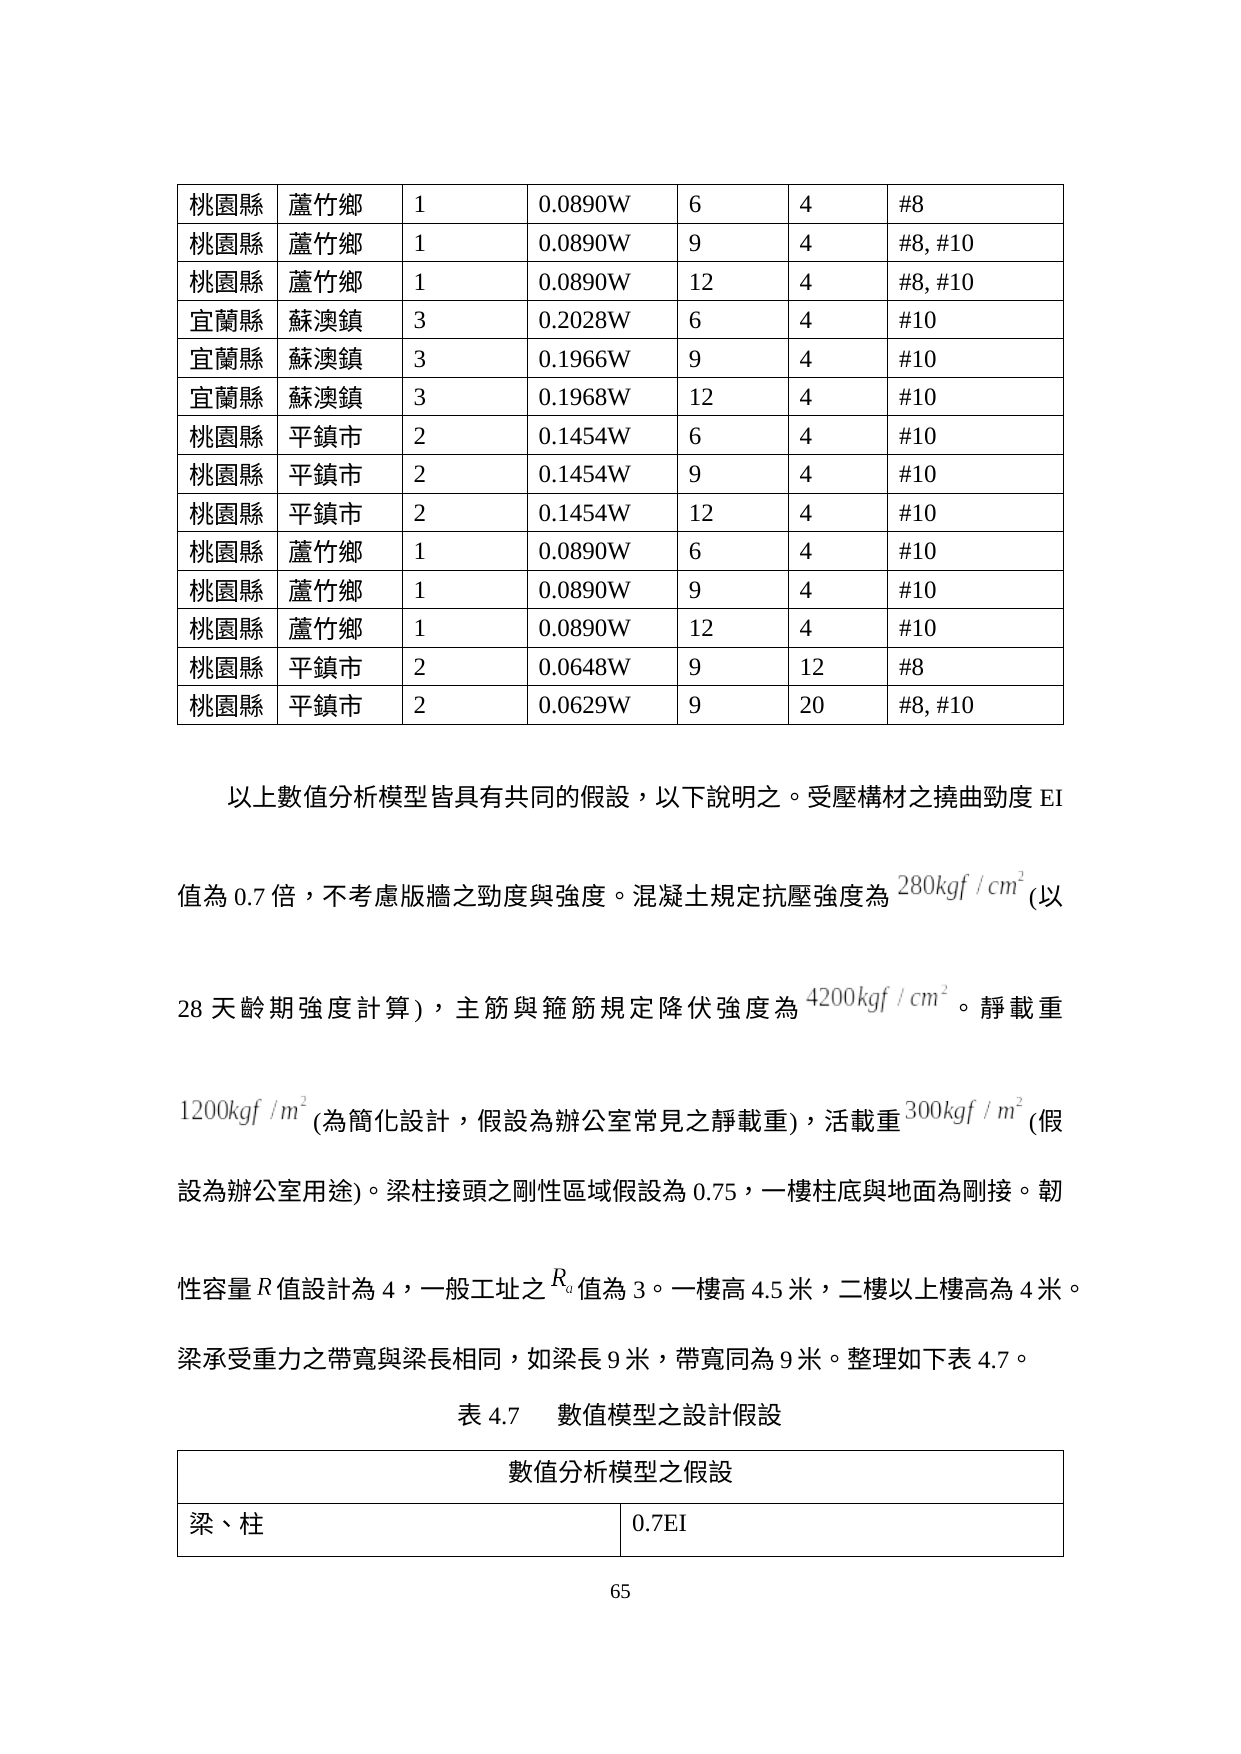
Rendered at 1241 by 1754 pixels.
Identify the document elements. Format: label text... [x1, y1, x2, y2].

table_cell 0.1966W [528, 339, 677, 377]
table_cell 9 [678, 571, 788, 608]
table_cell 0.1454W [528, 455, 677, 492]
table_cell 12 [678, 609, 788, 647]
table_cell 2 [403, 455, 527, 492]
table_cell 桃園縣 [178, 648, 277, 685]
table_cell 0.0629W [528, 686, 677, 724]
table_cell 桃園縣 [178, 416, 277, 454]
table_cell 桃園縣 [178, 686, 277, 724]
table_cell 1 [403, 532, 527, 569]
table_cell #8 [888, 648, 1063, 685]
table_cell 梁、柱 [178, 1504, 620, 1556]
table_cell 1 [403, 609, 527, 647]
table_cell 6 [678, 185, 788, 223]
table_cell 4 [789, 532, 887, 569]
table_cell 平鎮市 [278, 686, 402, 724]
table_cell 4 [789, 224, 887, 261]
table_cell #10 [888, 532, 1063, 569]
table_cell 2 [403, 686, 527, 724]
table_cell 桃園縣 [178, 455, 277, 492]
table_cell 9 [678, 224, 788, 261]
table_cell 4 [789, 494, 887, 531]
table_cell 0.0890W [528, 185, 677, 223]
table_cell 蘆竹鄉 [278, 262, 402, 300]
table_cell 3 [403, 339, 527, 377]
table_cell 4 [789, 416, 887, 454]
table_cell 蘆竹鄉 [278, 224, 402, 261]
table_cell 0.1454W [528, 494, 677, 531]
table_cell #8 [888, 185, 1063, 223]
table_cell 0.0890W [528, 532, 677, 569]
table_cell 宜蘭縣 [178, 378, 277, 415]
table_cell 4 [789, 455, 887, 492]
table_cell 宜蘭縣 [178, 339, 277, 377]
table_cell 20 [789, 686, 887, 724]
table_cell 9 [678, 648, 788, 685]
table_cell #8, #10 [888, 224, 1063, 261]
table_cell 1 [403, 262, 527, 300]
table_cell #8, #10 [888, 262, 1063, 300]
table_cell 平鎮市 [278, 648, 402, 685]
table_cell 12 [678, 378, 788, 415]
table_cell #10 [888, 571, 1063, 608]
table_cell #8, #10 [888, 686, 1063, 724]
table_cell 12 [678, 494, 788, 531]
table_cell #10 [888, 301, 1063, 338]
table_cell 平鎮市 [278, 416, 402, 454]
table_cell 4 [789, 301, 887, 338]
table_cell 0.1454W [528, 416, 677, 454]
table_cell #10 [888, 455, 1063, 492]
table_cell 1 [403, 571, 527, 608]
table_cell 2 [403, 416, 527, 454]
table_cell 6 [678, 416, 788, 454]
table_cell 0.2028W [528, 301, 677, 338]
table_cell 0.0890W [528, 262, 677, 300]
table_cell 9 [678, 686, 788, 724]
table_cell 9 [678, 339, 788, 377]
table_cell 桃園縣 [178, 571, 277, 608]
table_cell 蘇澳鎮 [278, 339, 402, 377]
table_cell 蘆竹鄉 [278, 609, 402, 647]
table_cell 蘆竹鄉 [278, 185, 402, 223]
table_cell 4 [789, 339, 887, 377]
table_cell 0.0890W [528, 224, 677, 261]
table_cell 平鎮市 [278, 455, 402, 492]
table_cell 9 [678, 455, 788, 492]
table_cell #10 [888, 494, 1063, 531]
table_cell 0.0648W [528, 648, 677, 685]
table_cell 平鎮市 [278, 494, 402, 531]
table_cell 6 [678, 532, 788, 569]
table_cell 4 [789, 185, 887, 223]
table_cell 桃園縣 [178, 262, 277, 300]
table_cell 0.1968W [528, 378, 677, 415]
table_cell 蘇澳鎮 [278, 301, 402, 338]
table_cell 0.0890W [528, 609, 677, 647]
table_cell 3 [403, 301, 527, 338]
table_cell 0.0890W [528, 571, 677, 608]
table_cell 12 [678, 262, 788, 300]
table_cell 蘇澳鎮 [278, 378, 402, 415]
table_cell 1 [403, 224, 527, 261]
table_cell 0.7EI [621, 1504, 1063, 1556]
table_cell 桃園縣 [178, 532, 277, 569]
table_cell #10 [888, 378, 1063, 415]
table_cell 6 [678, 301, 788, 338]
table_cell 2 [403, 494, 527, 531]
table_cell 桃園縣 [178, 494, 277, 531]
table_cell 3 [403, 378, 527, 415]
table_cell 宜蘭縣 [178, 301, 277, 338]
table_cell 桃園縣 [178, 185, 277, 223]
table_cell 2 [403, 648, 527, 685]
table_cell 1 [403, 185, 527, 223]
table_cell 蘆竹鄉 [278, 571, 402, 608]
table_cell #10 [888, 339, 1063, 377]
table_cell 蘆竹鄉 [278, 532, 402, 569]
table_cell 4 [789, 378, 887, 415]
table_cell 桃園縣 [178, 224, 277, 261]
table_cell 4 [789, 262, 887, 300]
table_header 數值分析模型之假設 [178, 1451, 1063, 1503]
table_cell #10 [888, 416, 1063, 454]
table_cell 4 [789, 609, 887, 647]
table_cell #10 [888, 609, 1063, 647]
table_cell 桃園縣 [178, 609, 277, 647]
table_cell 12 [789, 648, 887, 685]
table_cell 4 [789, 571, 887, 608]
